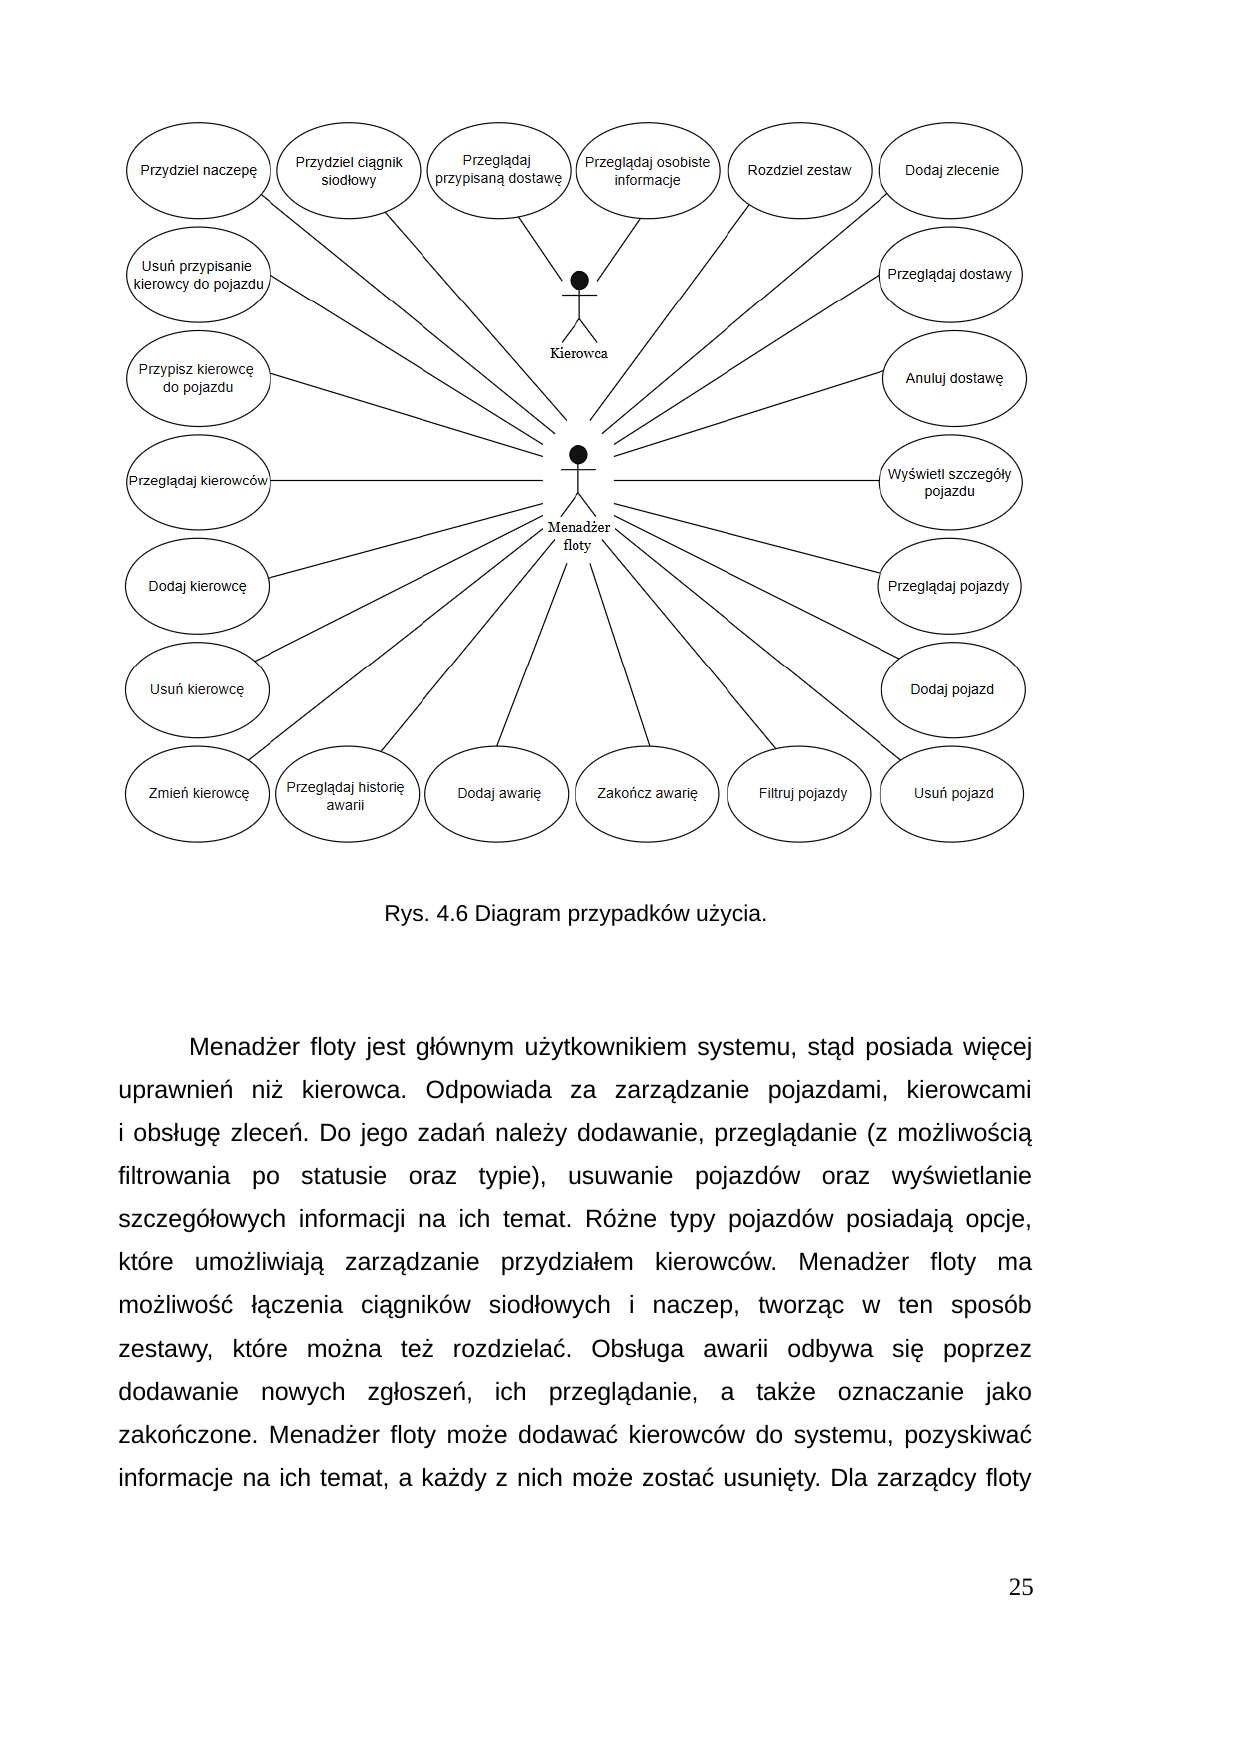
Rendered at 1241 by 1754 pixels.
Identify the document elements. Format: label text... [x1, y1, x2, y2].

picture [118, 118, 1033, 849]
